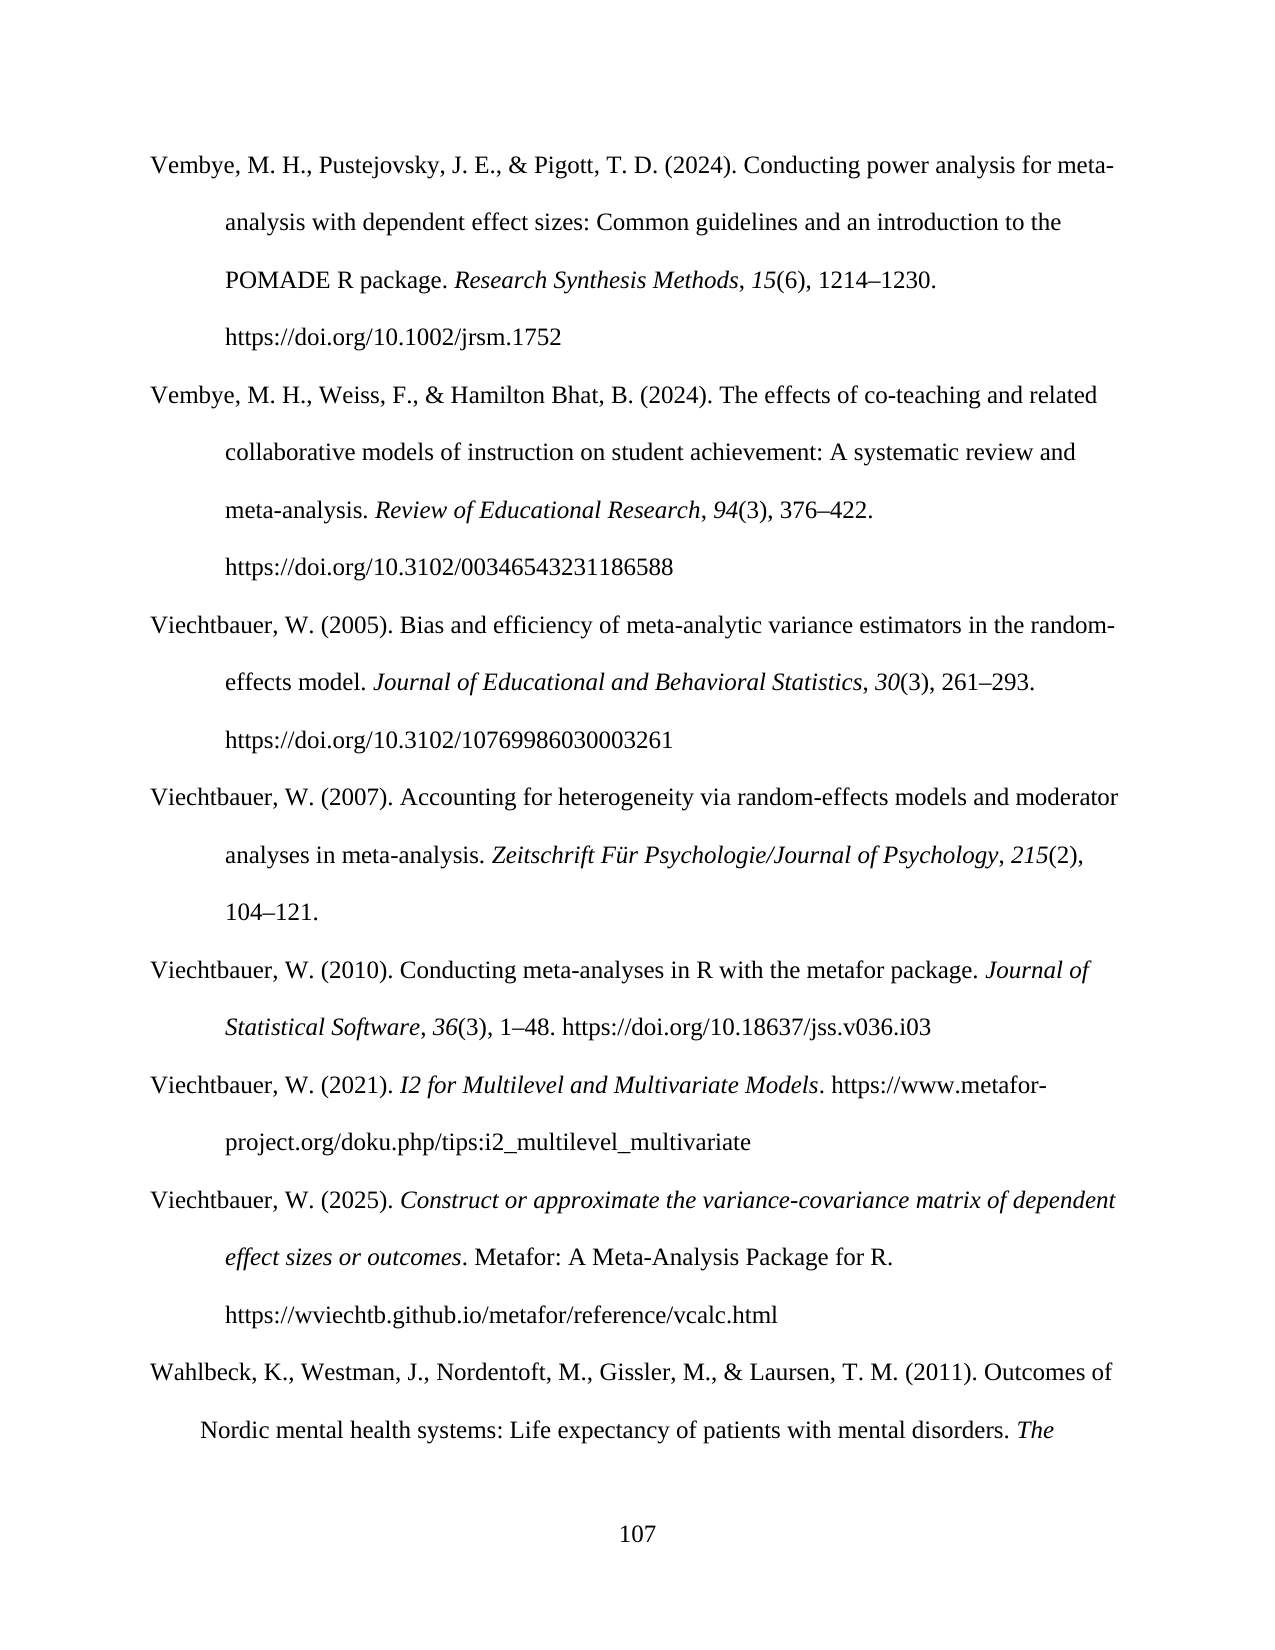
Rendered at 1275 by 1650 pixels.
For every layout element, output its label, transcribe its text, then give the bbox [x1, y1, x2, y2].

text Viechtbauer, W. (2025). Construct or approximate the variance-covariance matrix of dependent effect sizes or outcomes. Metafor: A Meta-Analysis Package for R. https://wviechtb.github.io/metafor/reference/vcalc.html [150, 1185, 1125, 1329]
text Viechtbauer, W. (2007). Accounting for heterogeneity via random-effects models and moderator analyses in meta-analysis. Zeitschrift Für Psychologie/Journal of Psychology, 215(2), 104–121. [150, 782, 1125, 926]
text Viechtbauer, W. (2005). Bias and efficiency of meta-analytic variance estimators in the random-effects model. Journal of Educational and Behavioral Statistics, 30(3), 261–293. https://doi.org/10.3102/10769986030003261 [150, 610, 1125, 754]
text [150, 1357, 1125, 1444]
text Vembye, M. H., Pustejovsky, J. E., & Pigott, T. D. (2024). Conducting power analysis for meta-analysis with dependent effect sizes: Common guidelines and an introduction to the POMADE R package. Research Synthesis Methods, 15(6), 1214–1230. https://doi.org/10.1002/jrsm.1752 [150, 150, 1125, 351]
text Viechtbauer, W. (2021). I2 for Multilevel and Multivariate Models. https://www.metafor-project.org/doku.php/tips:i2_multilevel_multivariate [150, 1070, 1125, 1156]
text Viechtbauer, W. (2010). Conducting meta-analyses in R with the metafor package. Journal of Statistical Software, 36(3), 1–48. https://doi.org/10.18637/jss.v036.i03 [150, 955, 1125, 1041]
text Vembye, M. H., Weiss, F., & Hamilton Bhat, B. (2024). The effects of co-teaching and related collaborative models of instruction on student achievement: A systematic review and meta-analysis. Review of Educational Research, 94(3), 376–422. https://doi.org/10.3102/00346543231186588 [150, 380, 1125, 581]
